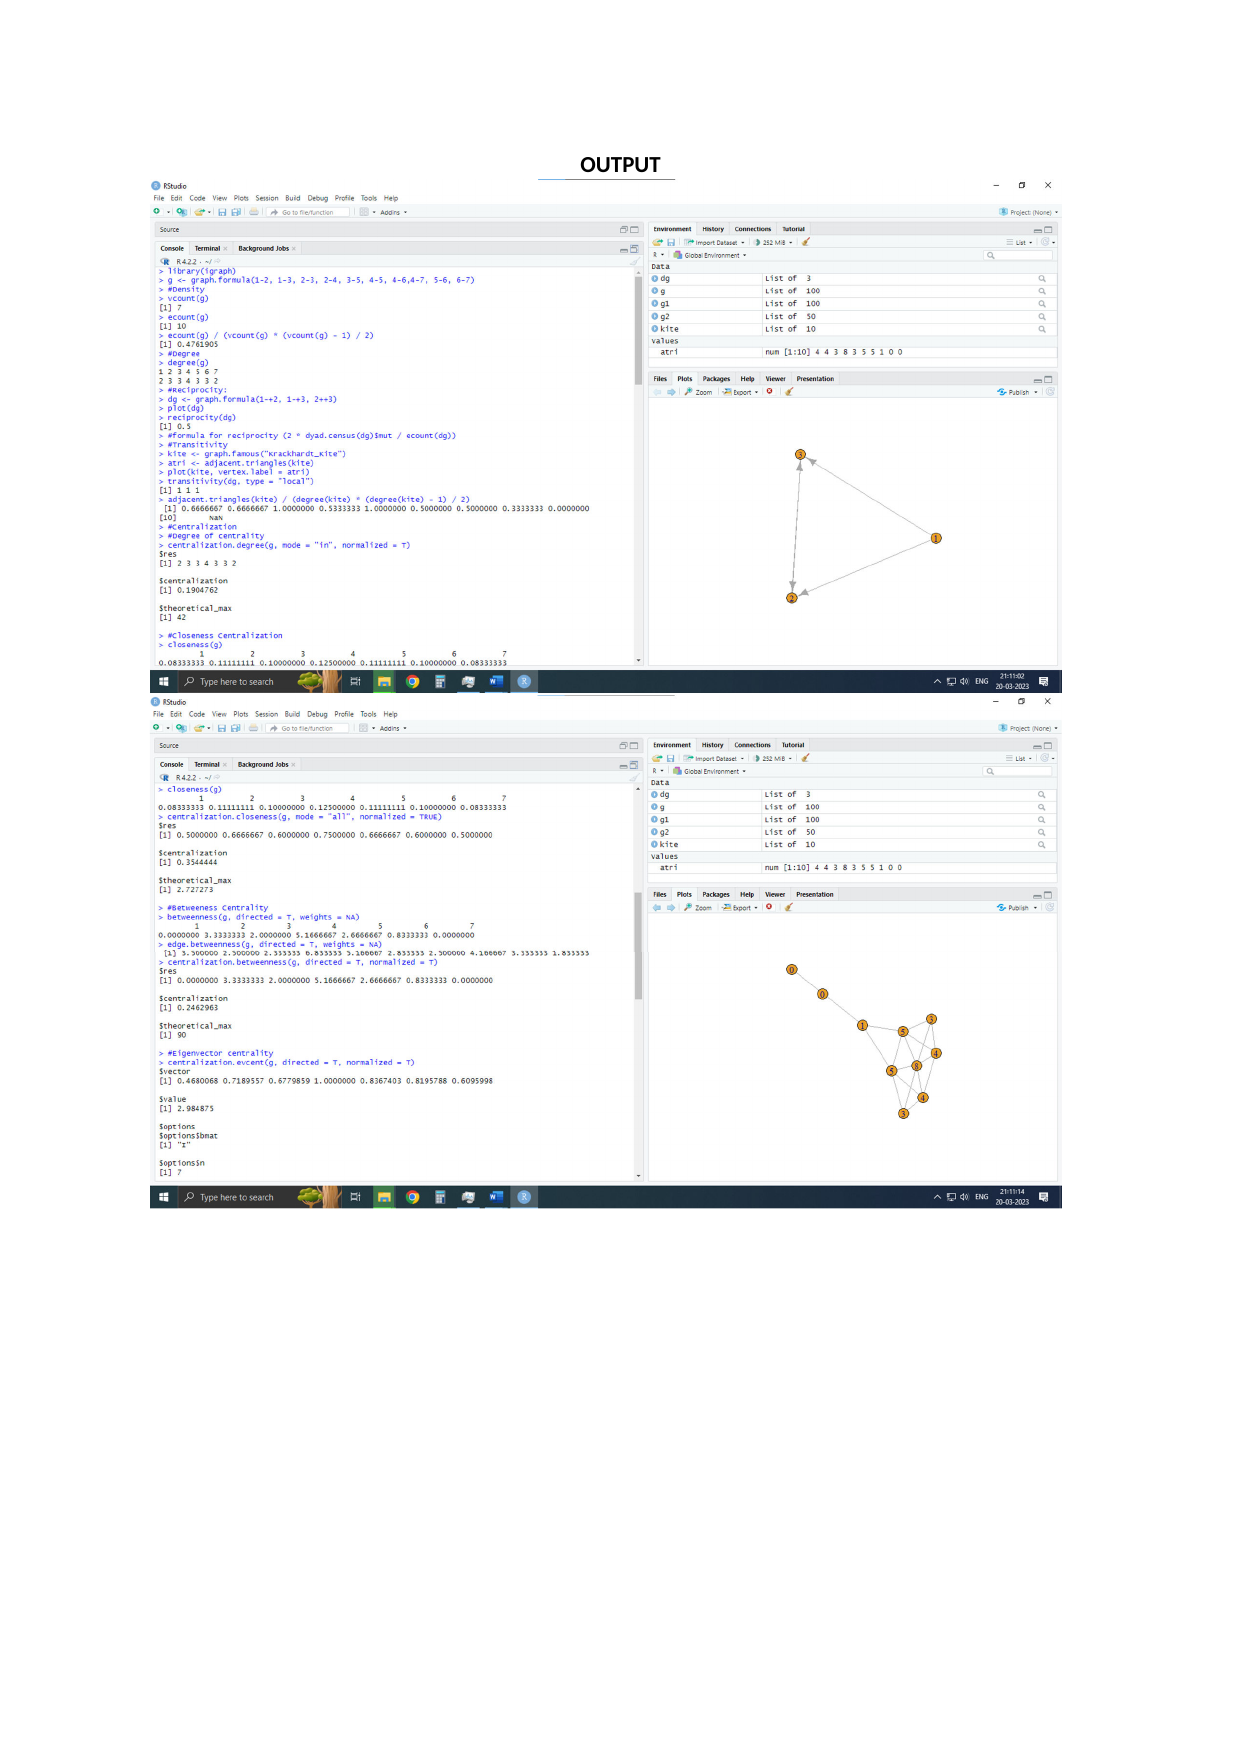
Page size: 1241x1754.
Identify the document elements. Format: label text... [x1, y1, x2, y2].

text OUTPUT [159, 150, 1081, 178]
picture [149, 179, 1062, 1209]
